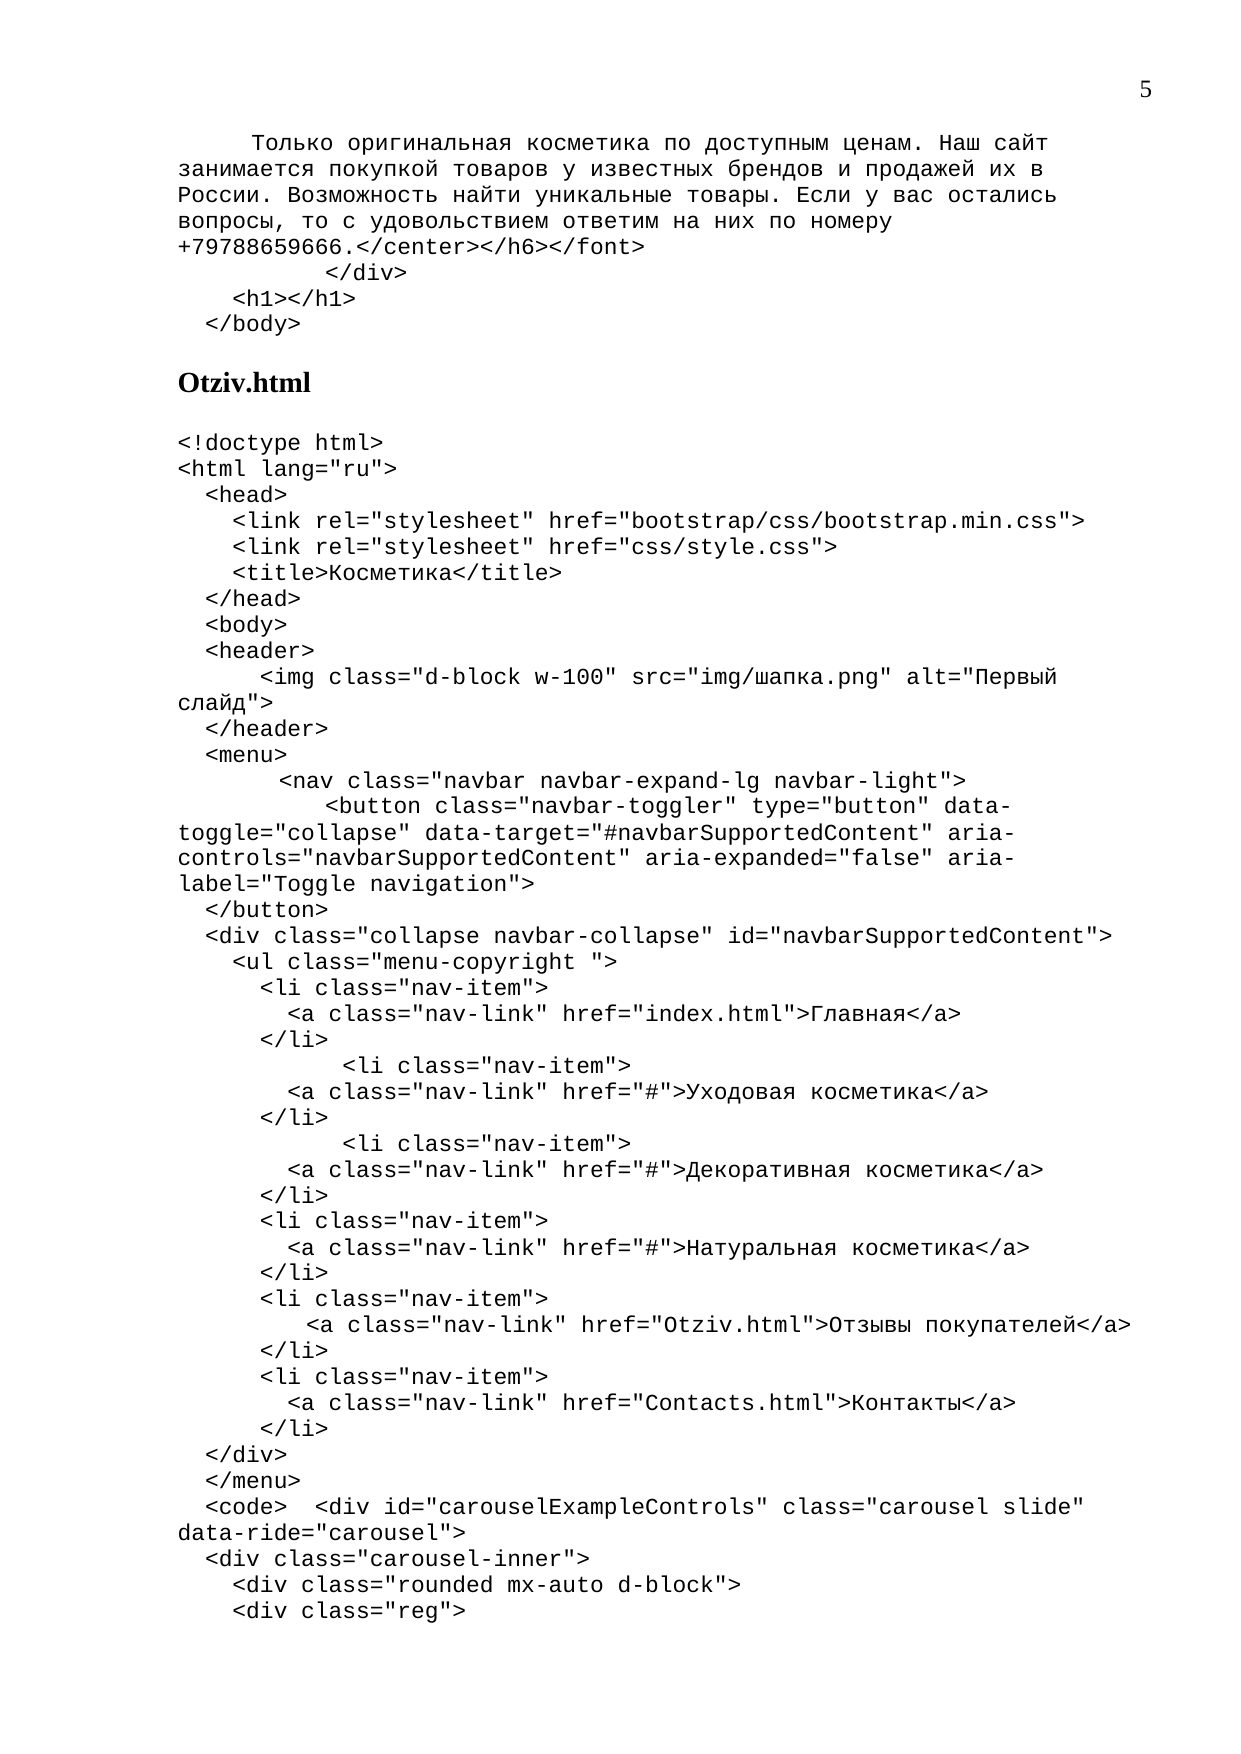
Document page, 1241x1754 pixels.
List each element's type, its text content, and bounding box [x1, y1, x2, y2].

text </body> [177, 313, 1152, 339]
text <link rel="stylesheet" href="bootstrap/css/bootstrap.min.css"> [177, 509, 1152, 536]
text <nav class="navbar navbar-expand-lg navbar-light"> [177, 769, 1152, 795]
text <header> [177, 639, 1152, 665]
text Otziv.html [177, 365, 1152, 398]
text <div class="rounded mx-auto d-block"> [177, 1573, 1152, 1599]
text <a class="nav-link" href="Contacts.html">Контакты</a> [177, 1391, 1152, 1417]
text </div> [177, 1443, 1152, 1469]
text <a class="nav-link" href="#">Декоративная косметика</a> [177, 1158, 1152, 1184]
text <a class="nav-link" href="Otziv.html">Отзывы покупателей</a> [177, 1314, 1152, 1339]
text <h1></h1> [177, 287, 1152, 313]
text </head> [177, 587, 1152, 613]
text </header> [177, 717, 1152, 743]
text </li> [177, 1339, 1152, 1366]
text </li> [177, 1262, 1152, 1288]
text <li class="nav-item"> [177, 976, 1152, 1002]
text <a class="nav-link" href="#">Уходовая косметика</a> [177, 1080, 1152, 1106]
text <div class="collapse navbar-collapse" id="navbarSupportedContent"> [177, 924, 1152, 951]
text <head> [177, 484, 1152, 509]
text </li> [177, 1106, 1152, 1132]
text <code> <div id="carouselExampleControls" class="carousel slide" data-ride="carousel"> [177, 1495, 1152, 1547]
text <li class="nav-item"> [177, 1288, 1152, 1314]
text <html lang="ru"> [177, 458, 1152, 484]
text <div class="carousel-inner"> [177, 1547, 1152, 1573]
text <li class="nav-item"> [177, 1132, 1152, 1158]
text <a class="nav-link" href="index.html">Главная</a> [177, 1002, 1152, 1028]
text </menu> [177, 1469, 1152, 1495]
text <li class="nav-item"> [177, 1366, 1152, 1391]
text <body> [177, 613, 1152, 639]
text </div> [177, 261, 1152, 287]
text <div class="reg"> [177, 1599, 1152, 1625]
text </button> [177, 899, 1152, 924]
text <menu> [177, 743, 1152, 769]
text <li class="nav-item"> [177, 1210, 1152, 1236]
text </li> [177, 1417, 1152, 1443]
text <img class="d-block w-100" src="img/шапка.png" alt="Первый слайд"> [177, 665, 1152, 717]
text </li> [177, 1184, 1152, 1210]
text <ul class="menu-copyright "> [177, 951, 1152, 976]
text </li> [177, 1028, 1152, 1054]
text <button class="navbar-toggler" type="button" data-toggle="collapse" data-target="#navbarSupportedContent" aria-controls="navbarSupportedContent" aria-expanded="false" aria-label="Toggle navigation"> [177, 795, 1152, 899]
text <title>Косметика</title> [177, 561, 1152, 587]
text <!doctype html> [177, 432, 1152, 458]
text Только оригинальная косметика по доступным ценам. Наш сайт занимается покупкой товаров у известных брендов и продажей их в России. Возможность найти уникальные товары. Если у вас остались вопросы, то с удовольствием ответим на них по номеру +79788659666.</center></h6></font> [177, 131, 1152, 261]
text <link rel="stylesheet" href="css/style.css"> [177, 536, 1152, 561]
text <li class="nav-item"> [177, 1054, 1152, 1080]
text <a class="nav-link" href="#">Натуральная косметика</a> [177, 1236, 1152, 1262]
